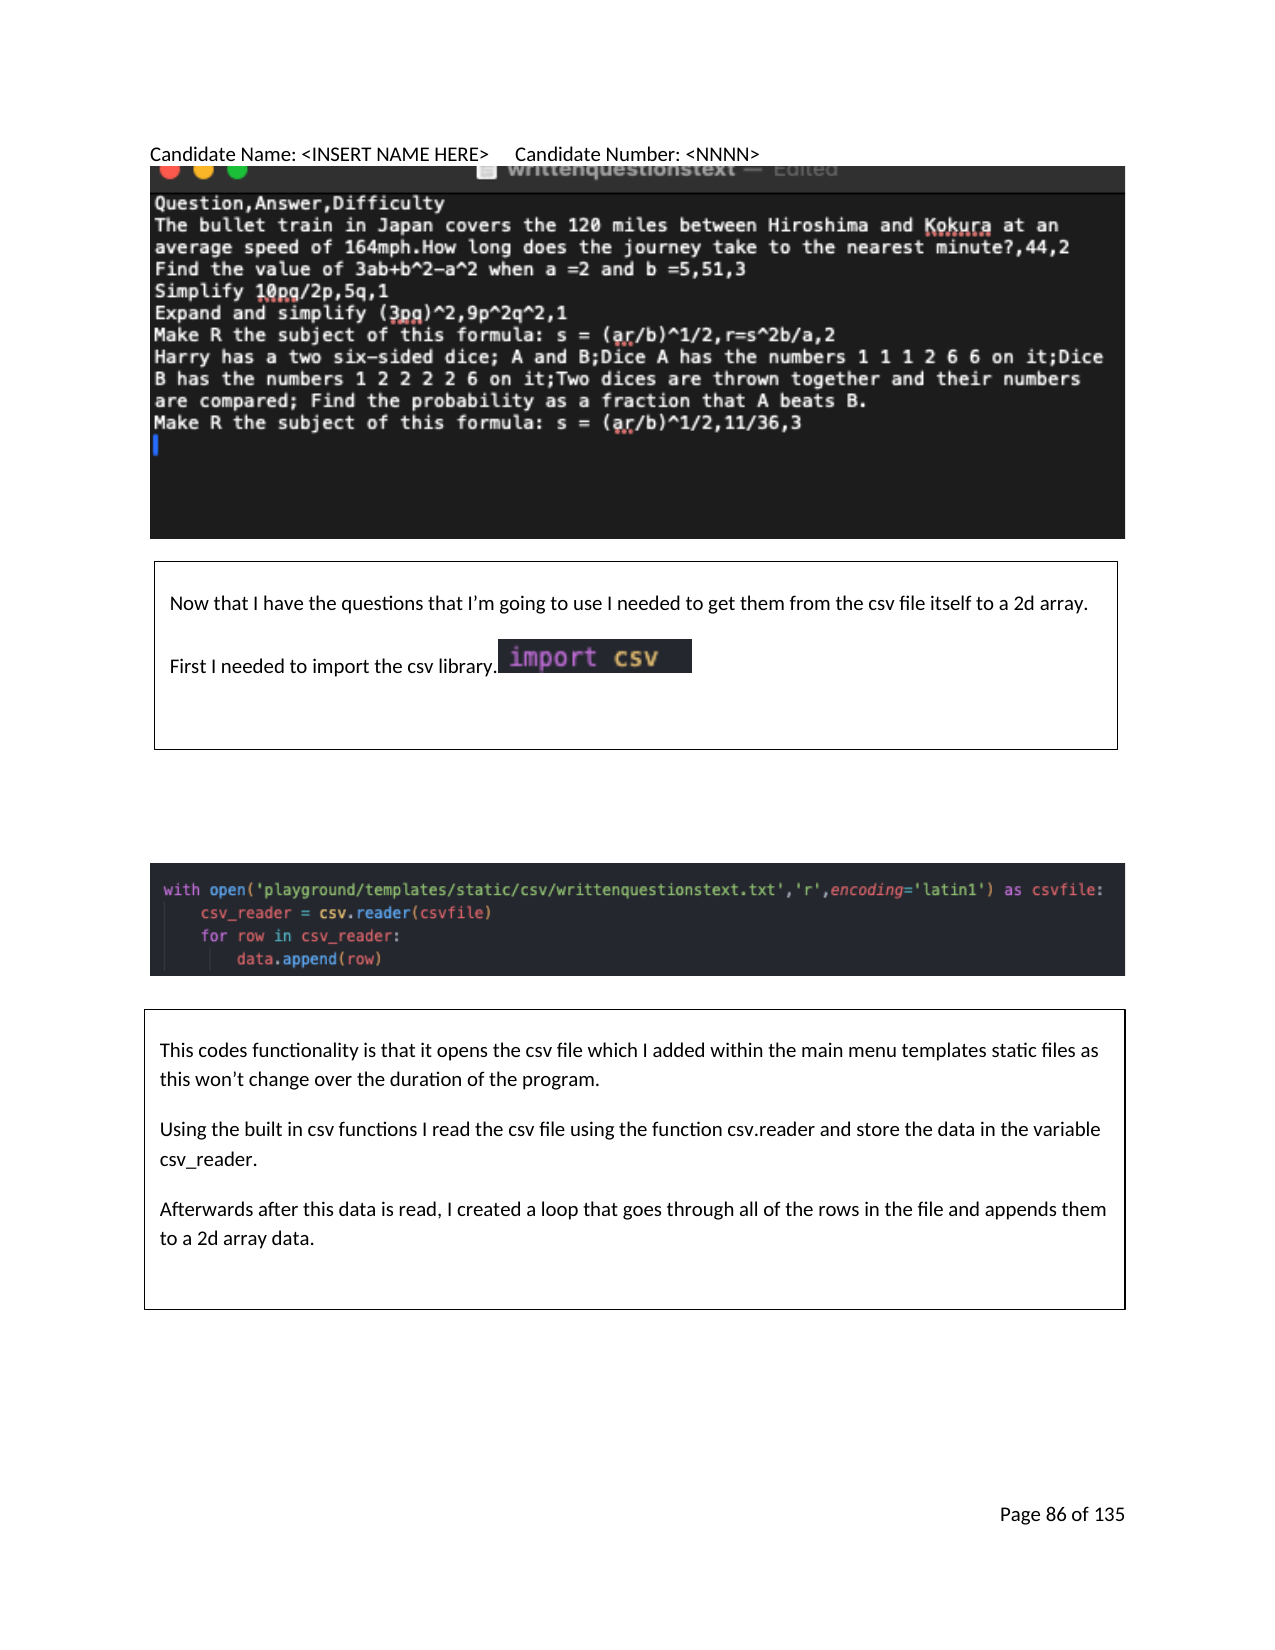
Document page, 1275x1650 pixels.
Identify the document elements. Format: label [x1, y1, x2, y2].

picture [150, 166, 1125, 539]
picture [150, 863, 1125, 976]
picture [498, 639, 692, 673]
